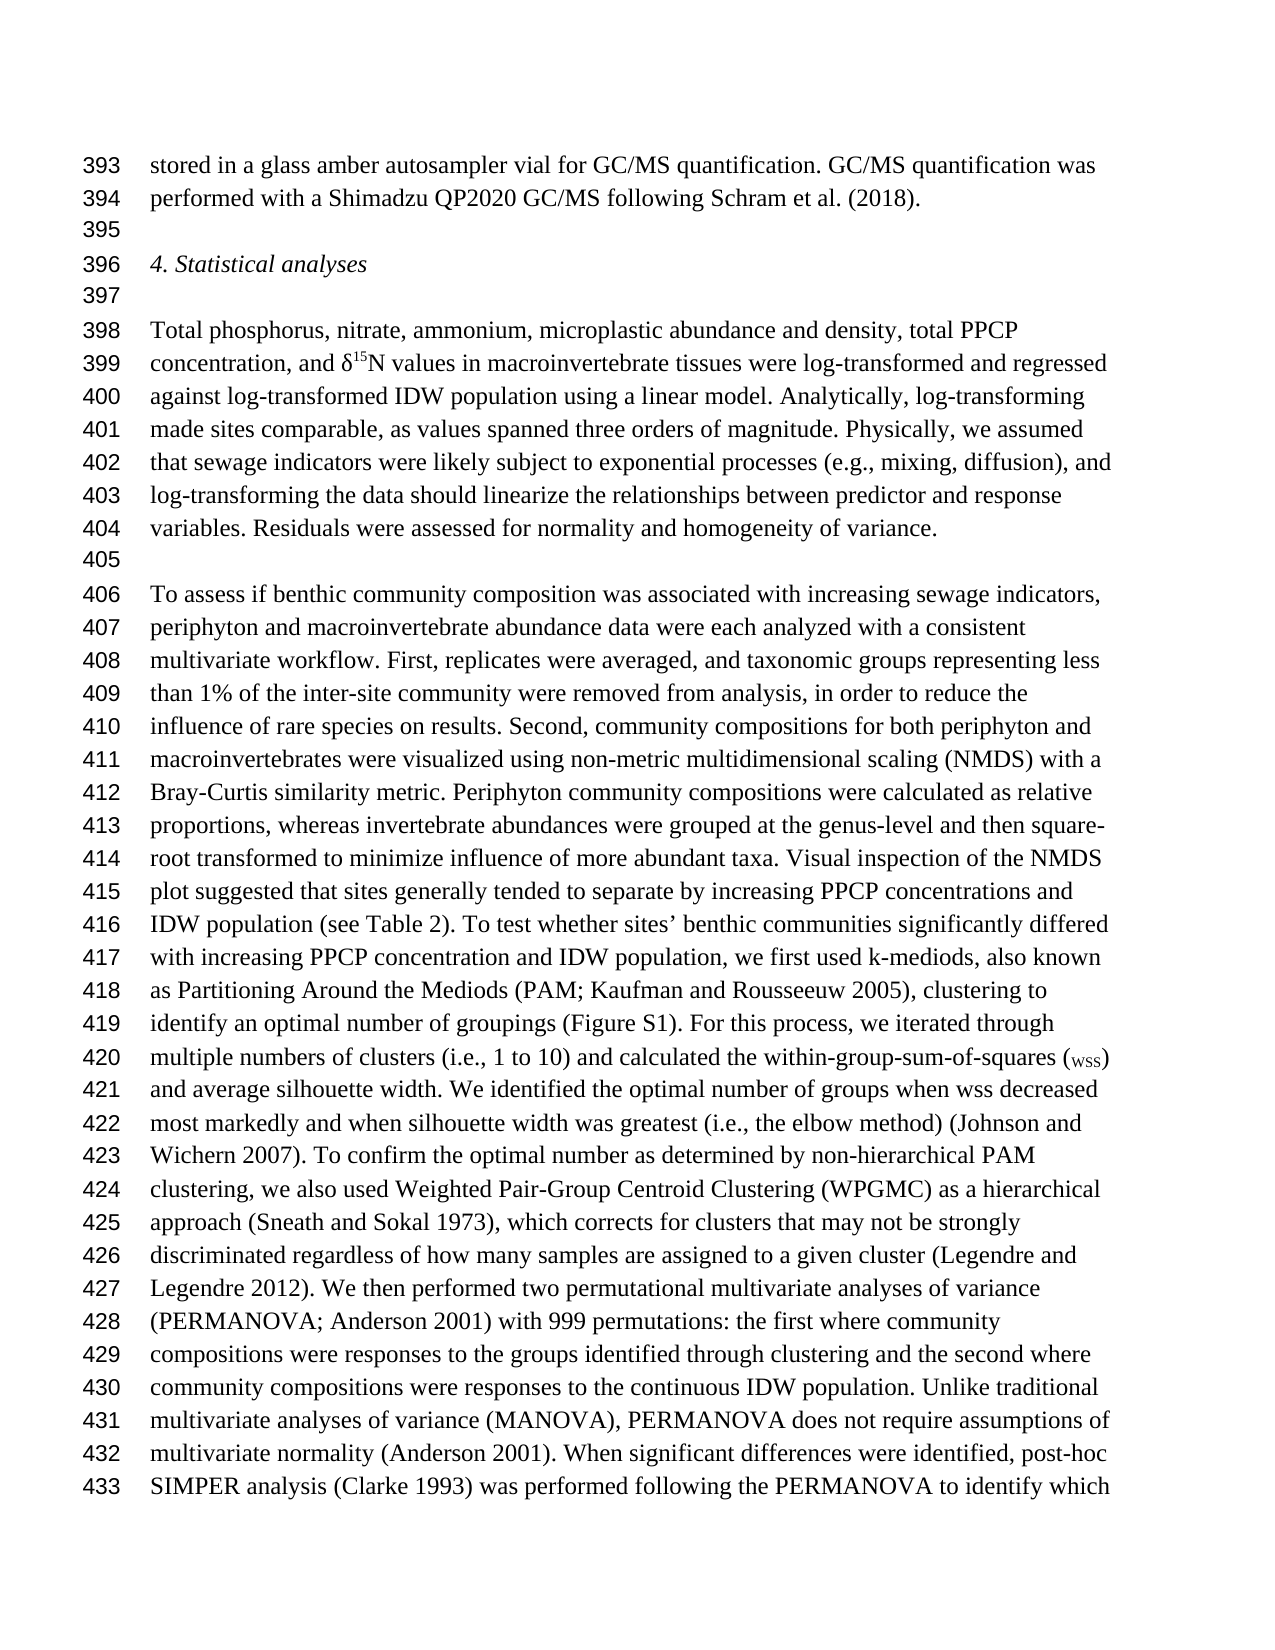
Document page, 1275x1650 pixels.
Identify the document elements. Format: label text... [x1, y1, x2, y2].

text Total phosphorus, nitrate, ammonium, microplastic abundance and density, total PPCP concentration, and δ15N values in macroinvertebrate tissues were log-transformed and regressed against log-transformed IDW population using a linear model. Analytically, log-transforming made sites comparable, as values spanned three orders of magnitude. Physically, we assumed that sewage indicators were likely subject to exponential processes (e.g., mixing, diffusion), and log-transforming the data should linearize the relationships between predictor and response variables. Residuals were assessed for normality and homogeneity of variance. [150, 315, 1125, 542]
text 4. Statistical analyses [150, 249, 1125, 278]
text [150, 579, 1125, 1499]
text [150, 150, 1125, 212]
